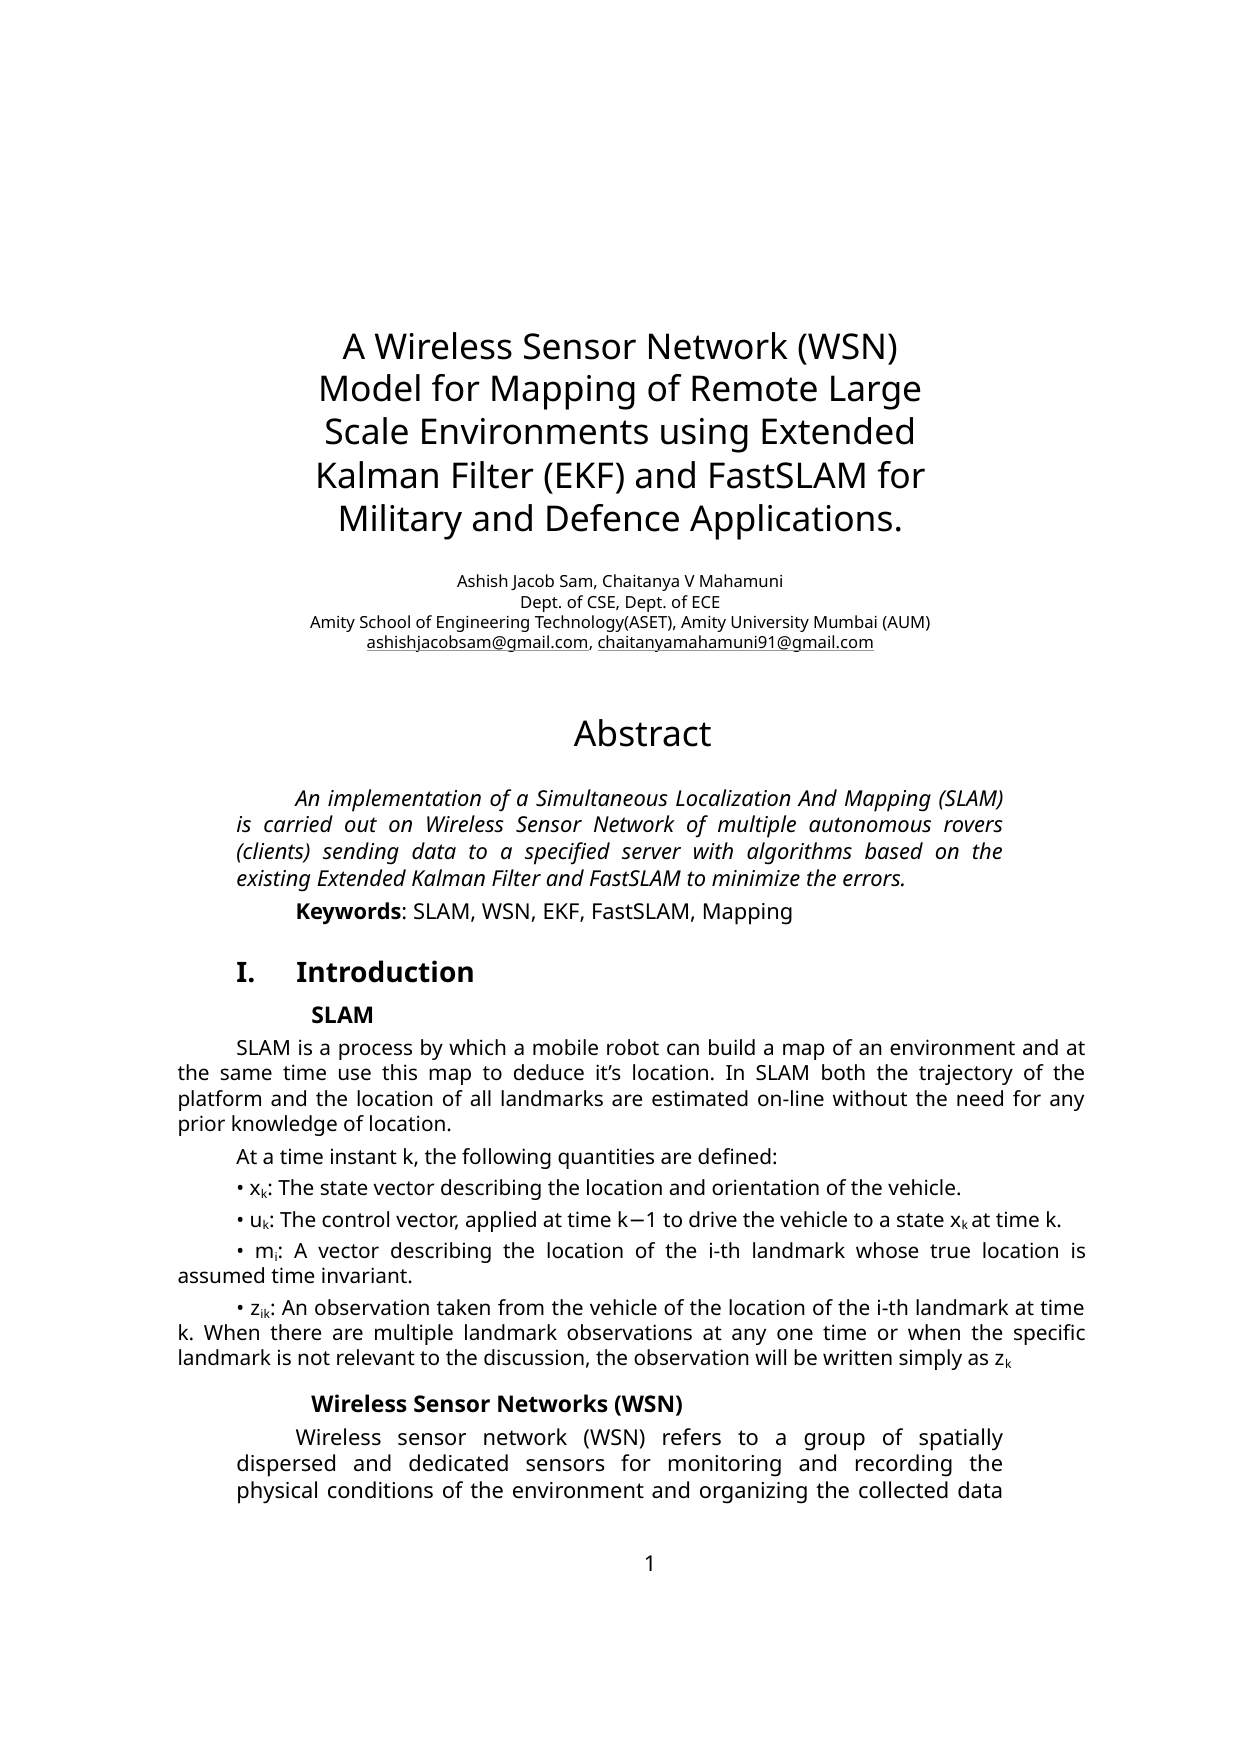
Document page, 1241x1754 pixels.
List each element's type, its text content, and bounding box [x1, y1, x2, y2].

text SLAM is a process by which a mobile robot can build a map of an environment and at the same time use this map to deduce it’s location. In SLAM both the trajectory of the platform and the location of all landmarks are estimated on-line without the need for any prior knowledge of location. [177, 1035, 1087, 1138]
text An implementation of a Simultaneous Localization And Mapping (SLAM) is carried out on Wireless Sensor Network of multiple autonomous rovers (clients) sending data to a specified server with algorithms based on the existing Extended Kalman Filter and FastSLAM to minimize the errors. [236, 785, 1004, 892]
text • uk: The control vector, applied at time k−1 to drive the vehicle to a state xk at time k. [177, 1207, 1087, 1232]
text Dept. of CSE, Dept. of ECE [366, 592, 874, 612]
text ashishjacobsam@gmail.com, chaitanyamahamuni91@gmail.com [236, 633, 1004, 653]
subtitle Wireless Sensor Networks (WSN) [311, 1390, 1004, 1418]
text At a time instant k, the following quantities are defined: [177, 1144, 1087, 1169]
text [236, 1424, 1004, 1504]
text Keywords: SLAM, WSN, EKF, FastSLAM, Mapping [295, 898, 945, 925]
text • xk: The state vector describing the location and orientation of the vehicle. [177, 1175, 1087, 1201]
text • zik: An observation taken from the vehicle of the location of the i-th landmark at time k. When there are multiple landmark observations at any one time or when the specific landmark is not relevant to the discussion, the observation will be written simply as zk [177, 1295, 1087, 1372]
text Amity School of Engineering Technology(ASET), Amity University Mumbai (AUM) [236, 612, 1004, 633]
subtitle SLAM [311, 1001, 1004, 1029]
text Ashish Jacob Sam, Chaitanya V Mahamuni [366, 571, 874, 592]
subtitle Introduction [236, 954, 1004, 989]
subtitle A Wireless Sensor Network (WSN) Model for Mapping of Remote Large Scale Environments using Extended Kalman Filter (EKF) and FastSLAM for Military and Defence Applications. [289, 325, 951, 542]
subtitle Abstract [334, 712, 951, 755]
text • mi: A vector describing the location of the i-th landmark whose true location is assumed time invariant. [177, 1238, 1087, 1289]
